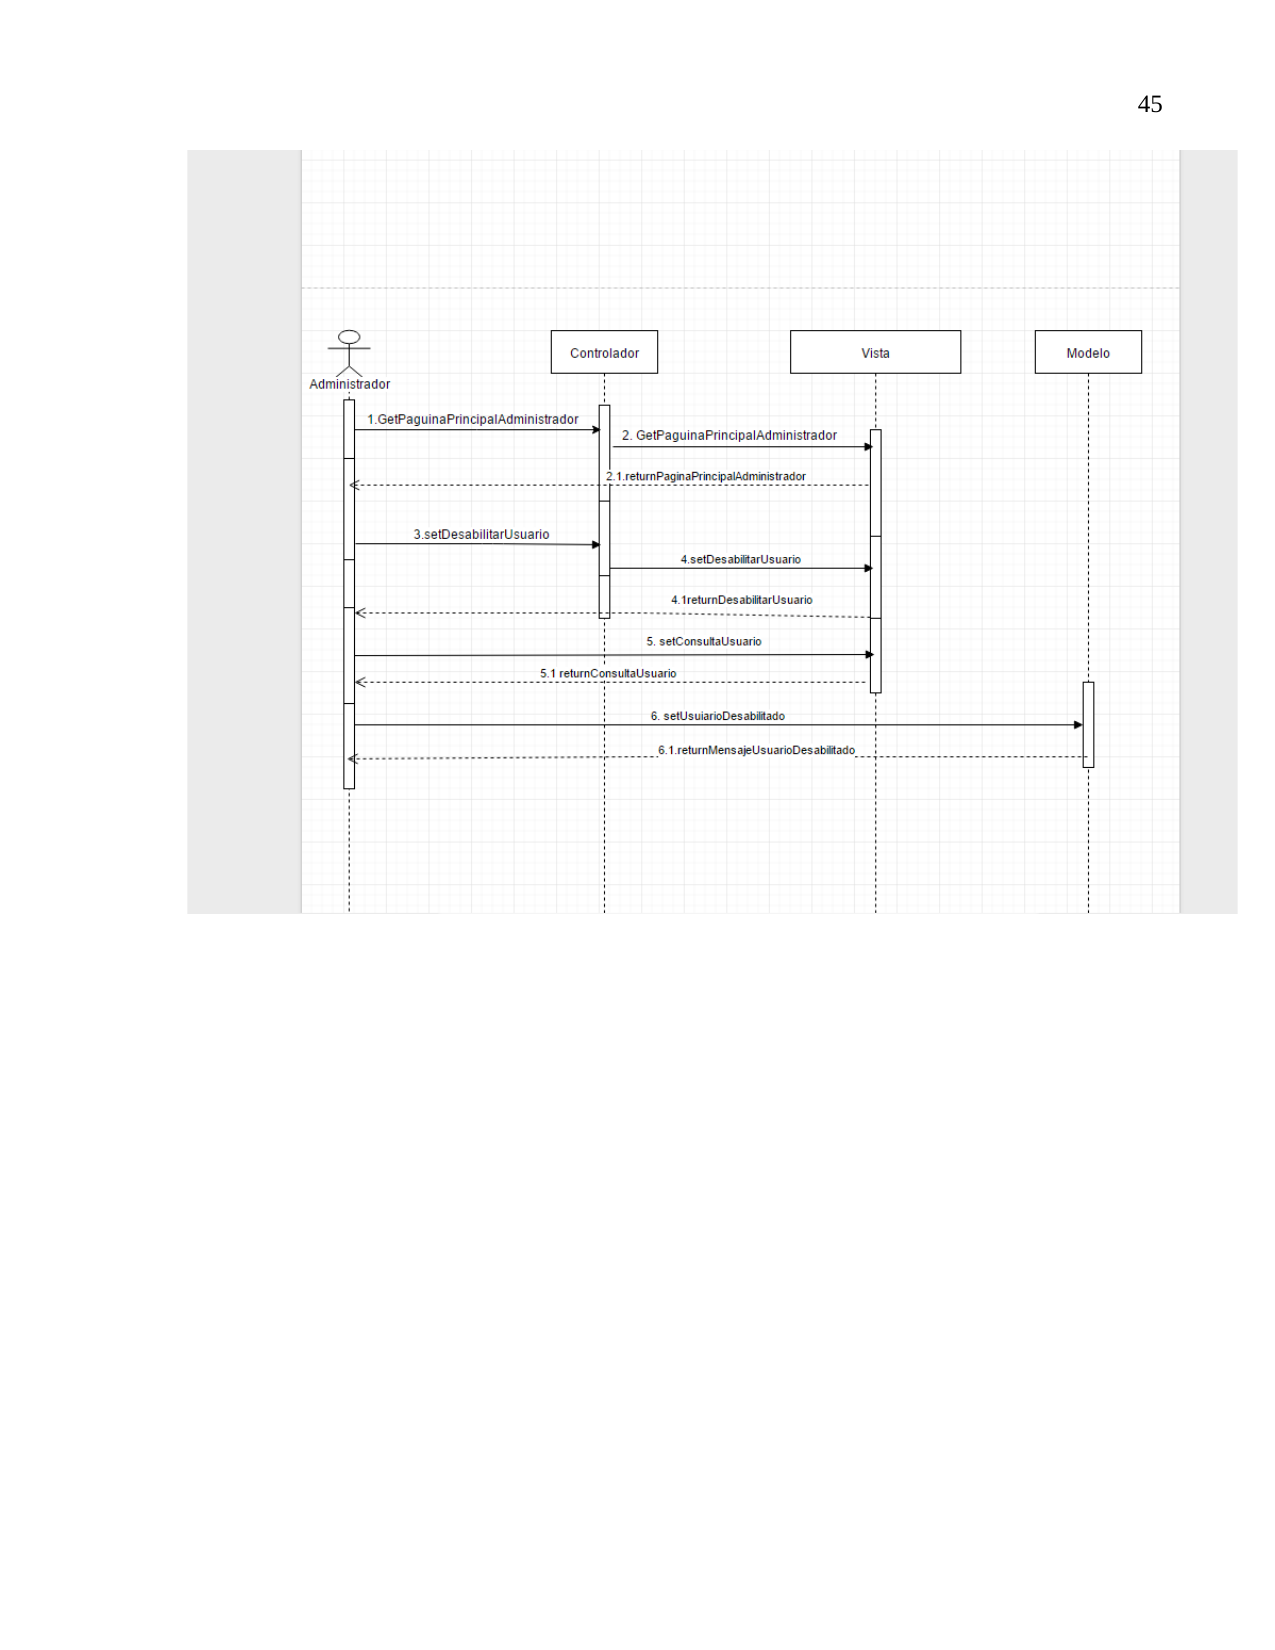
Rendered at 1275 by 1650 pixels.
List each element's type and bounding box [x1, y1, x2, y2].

picture [187, 150, 1238, 914]
